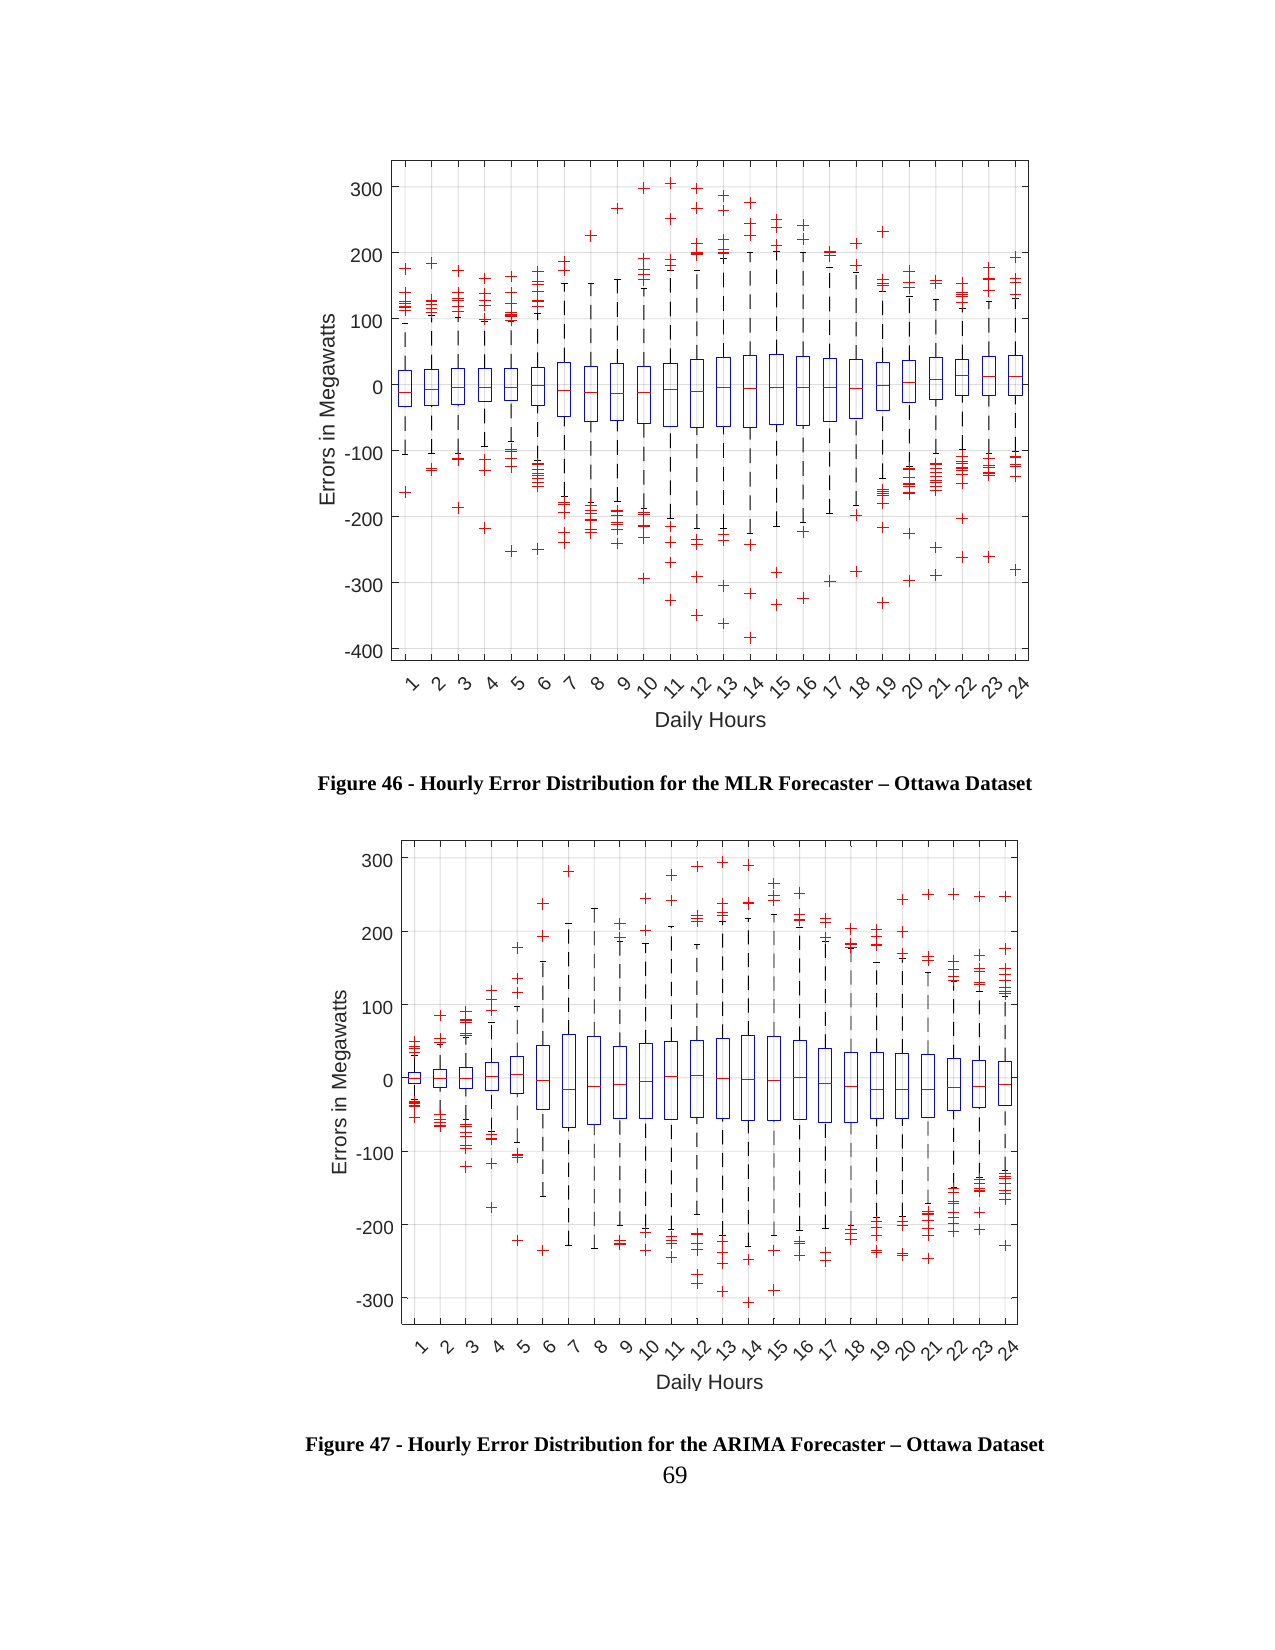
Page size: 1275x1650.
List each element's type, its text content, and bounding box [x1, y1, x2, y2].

text Figure 47 - Hourly Error Distribution for the ARIMA Forecaster – Ottawa Dataset [225, 1432, 1125, 1456]
text Figure 46 - Hourly Error Distribution for the MLR Forecaster – Ottawa Dataset [225, 771, 1125, 795]
